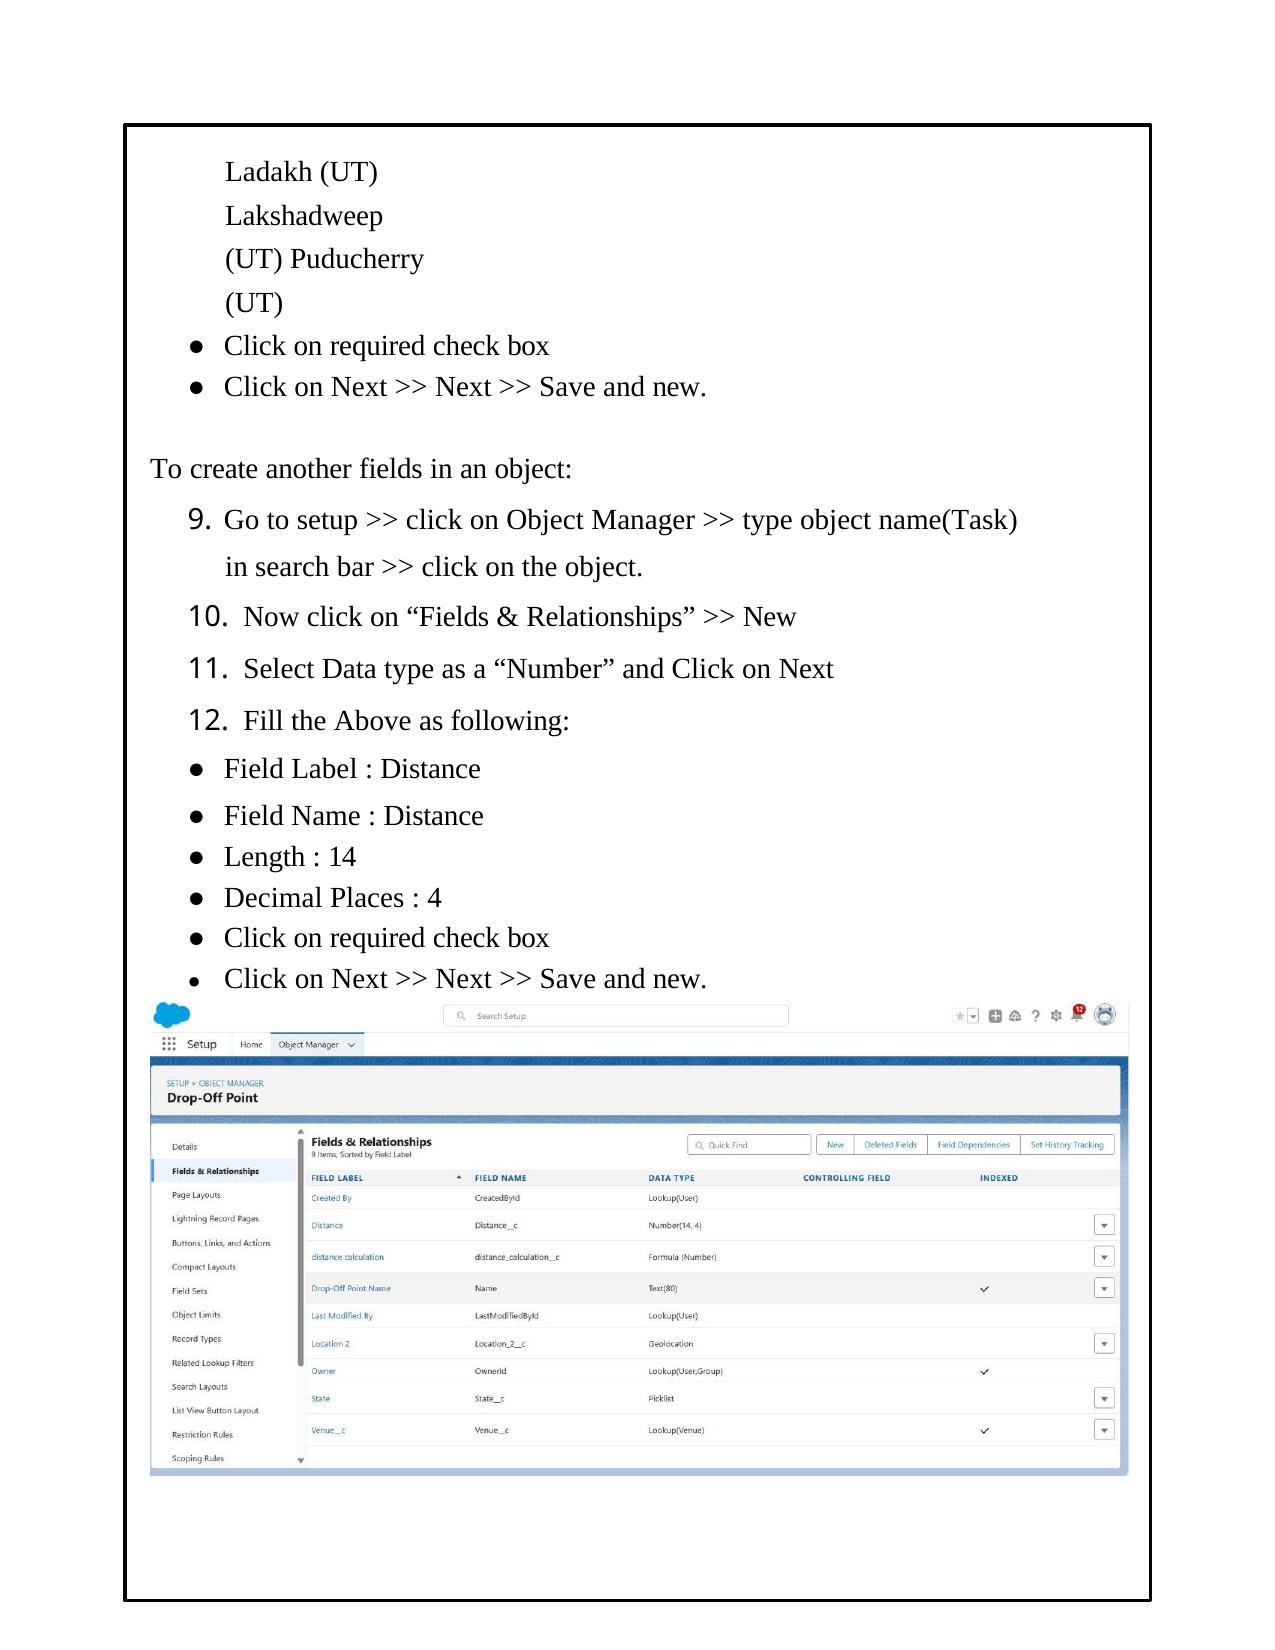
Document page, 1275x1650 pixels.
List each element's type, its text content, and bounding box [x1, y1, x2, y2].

text Ladakh (UT) Lakshadweep (UT) Puducherry (UT) [225, 154, 448, 319]
list Click on Next >> Next >> Save and new. [187, 369, 1190, 403]
list Length : 14 [187, 839, 1190, 872]
list Go to setup >> click on Object Manager >> type object name(Task) in search bar >> click on the object. [187, 498, 1033, 582]
list Decimal Places : 4 [187, 880, 1190, 913]
list Field Name : Distance [187, 798, 1190, 832]
list Select Data type as a “Number” and Click on Next [187, 647, 1190, 687]
list Now click on “Fields & Relationships” >> New [187, 595, 1190, 634]
list Click on required check box [187, 921, 1190, 954]
picture [150, 1002, 1130, 1476]
text To create another fields in an object: [150, 451, 1190, 485]
list Fill the Above as following: [187, 699, 1190, 739]
list Click on required check box [187, 329, 1190, 362]
list Click on Next >> Next >> Save and new. [187, 961, 1190, 994]
list Field Label : Distance [187, 751, 1190, 785]
